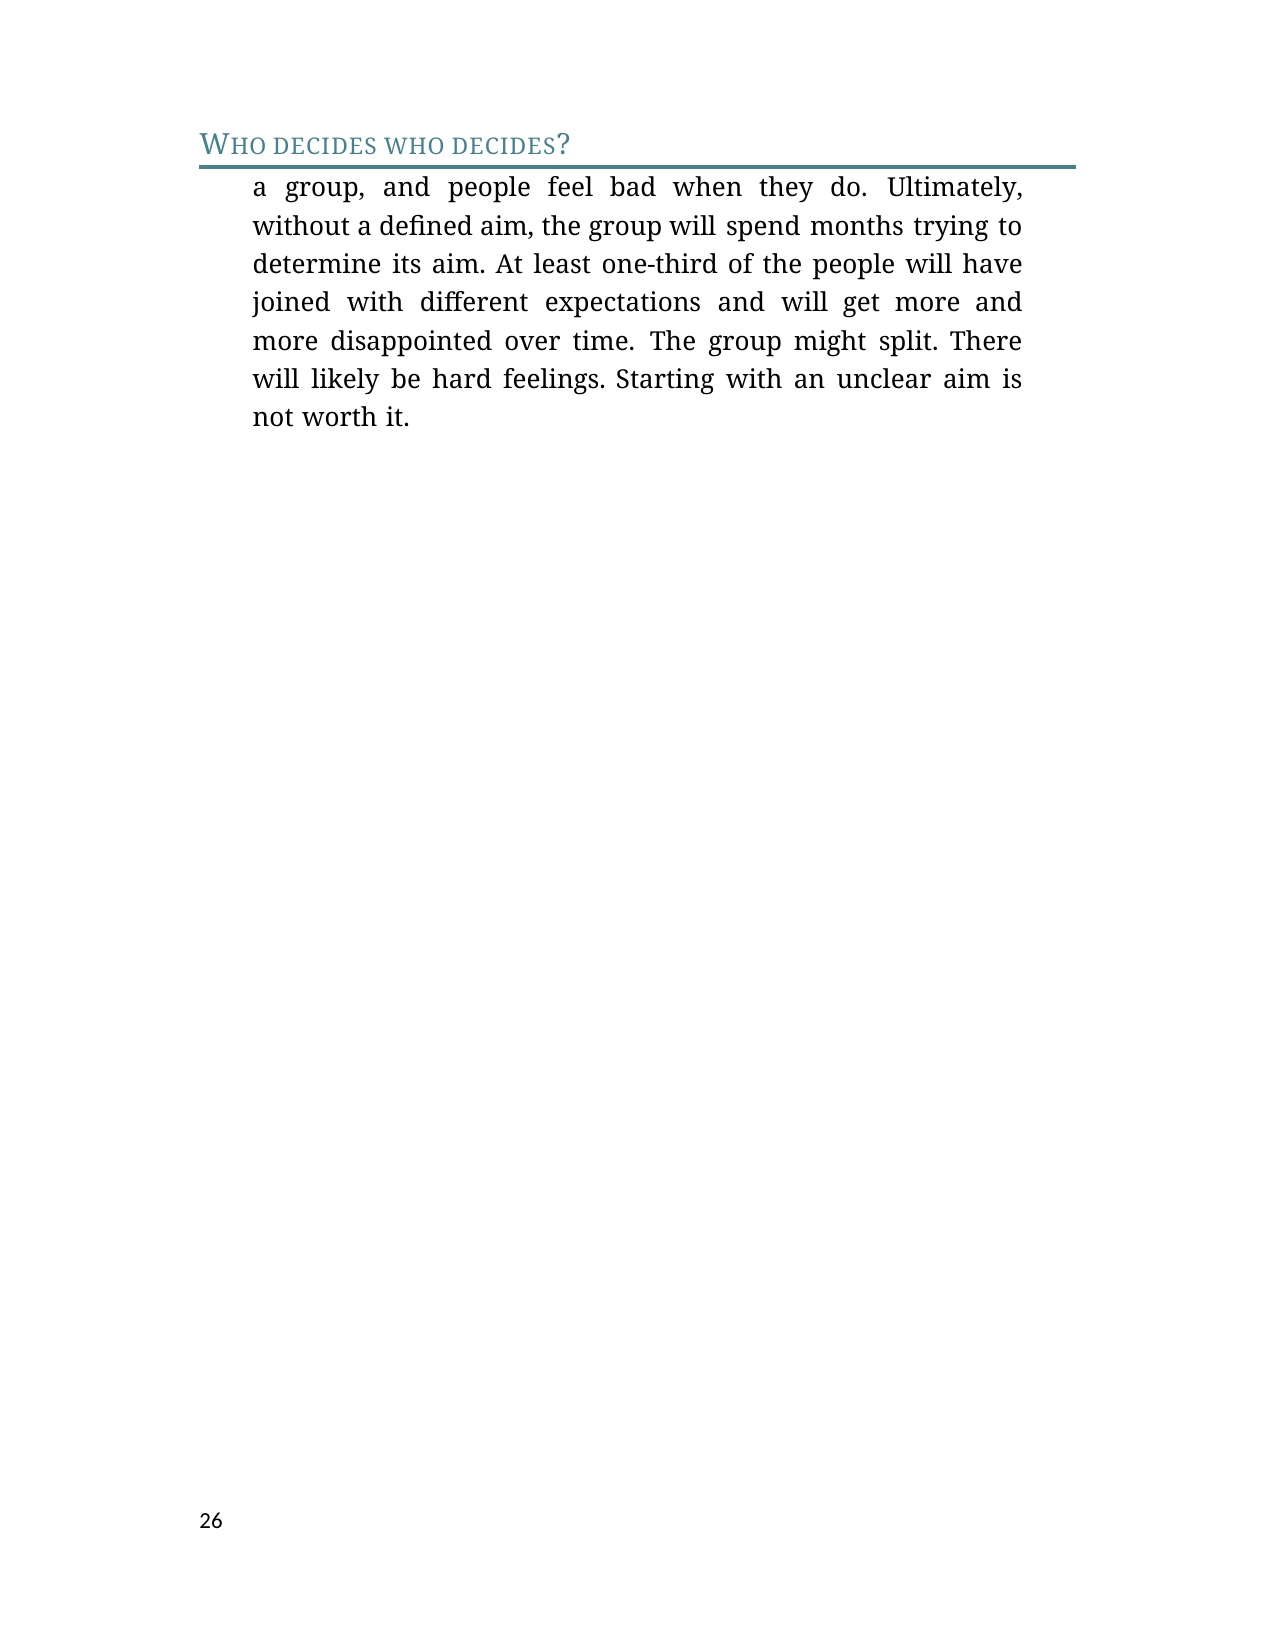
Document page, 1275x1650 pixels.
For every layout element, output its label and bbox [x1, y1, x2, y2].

text [252, 169, 1023, 434]
